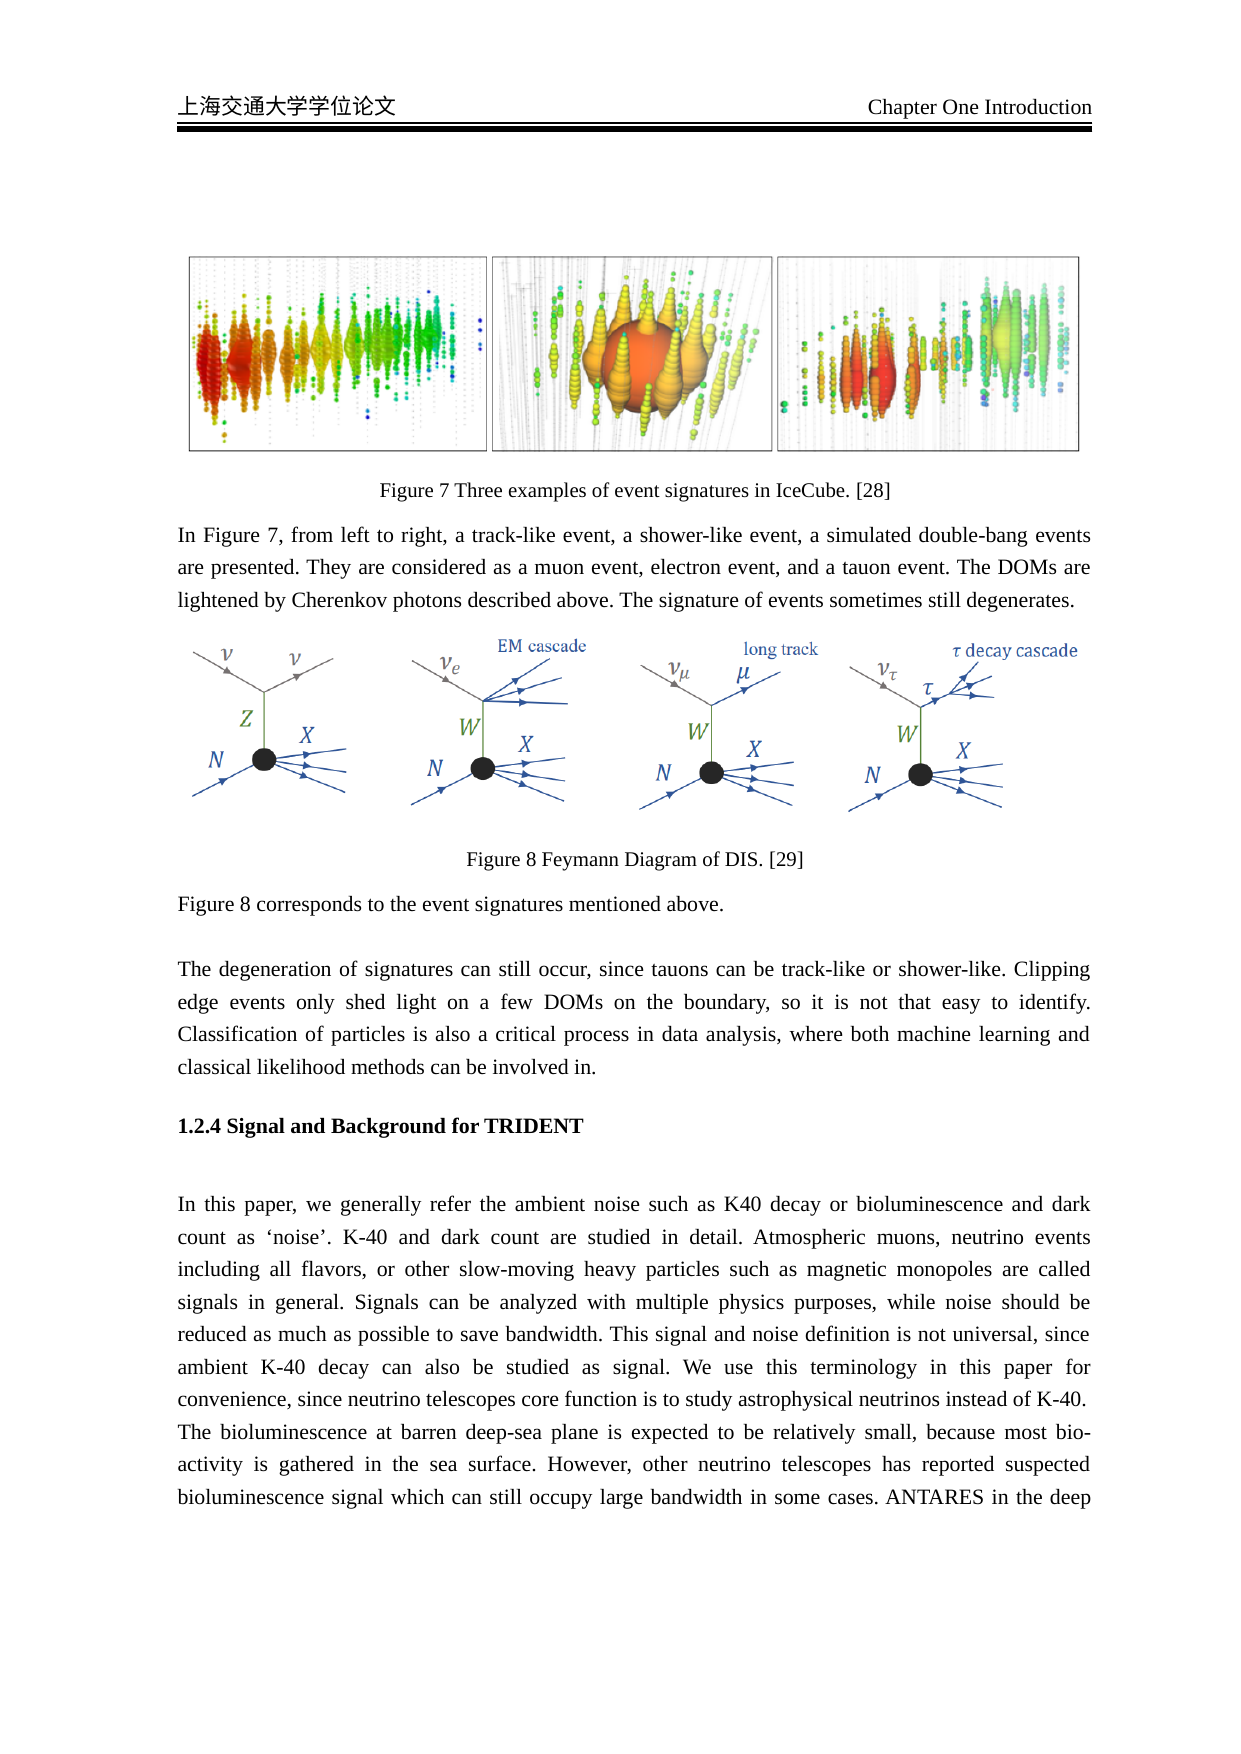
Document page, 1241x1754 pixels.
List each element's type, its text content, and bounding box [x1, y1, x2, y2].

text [177, 1415, 1092, 1513]
text In this paper, we generally refer the ambient noise such as K40 decay or bioluminescence and dark count as ‘noise’. K-40 and dark count are studied in detail. Atmospheric muons, neutrino events including all flavors, or other slow-moving heavy particles such as magnetic monopoles are called signals in general. Signals can be analyzed with multiple physics purposes, while noise should be reduced as much as possible to save bandwidth. This signal and noise definition is not universal, since ambient K-40 decay can also be studied as signal. We use this terminology in this paper for convenience, since neutrino telescopes core function is to study astrophysical neutrinos instead of K-40. [177, 1188, 1092, 1415]
subtitle 1.2.4 Signal and Background for TRIDENT [177, 1110, 1092, 1142]
text Figure 8 corresponds to the event signatures mentioned above. [177, 888, 1092, 920]
text Figure 8 Feymann Diagram of DIS. [29] [177, 843, 1092, 876]
text In Figure 7, from left to right, a track-like event, a shower-like event, a simulated double-bang events are presented. They are considered as a muon event, electron event, and a tauon event. The DOMs are lightened by Cherenkov photons described above. The signature of events sometimes still degenerates. [177, 518, 1092, 615]
picture [177, 615, 1093, 828]
text The degeneration of signatures can still occur, since tauons can be track-like or shower-like. Clipping edge events only shed light on a few DOMs on the boundary, so it is not that easy to identify. Classification of particles is also a critical process in data analysis, where both machine learning and classical likelihood methods can be involved in. [177, 953, 1092, 1083]
picture [177, 246, 1093, 460]
text Figure 7 Three examples of event signatures in IceCube. [28] [177, 474, 1092, 506]
